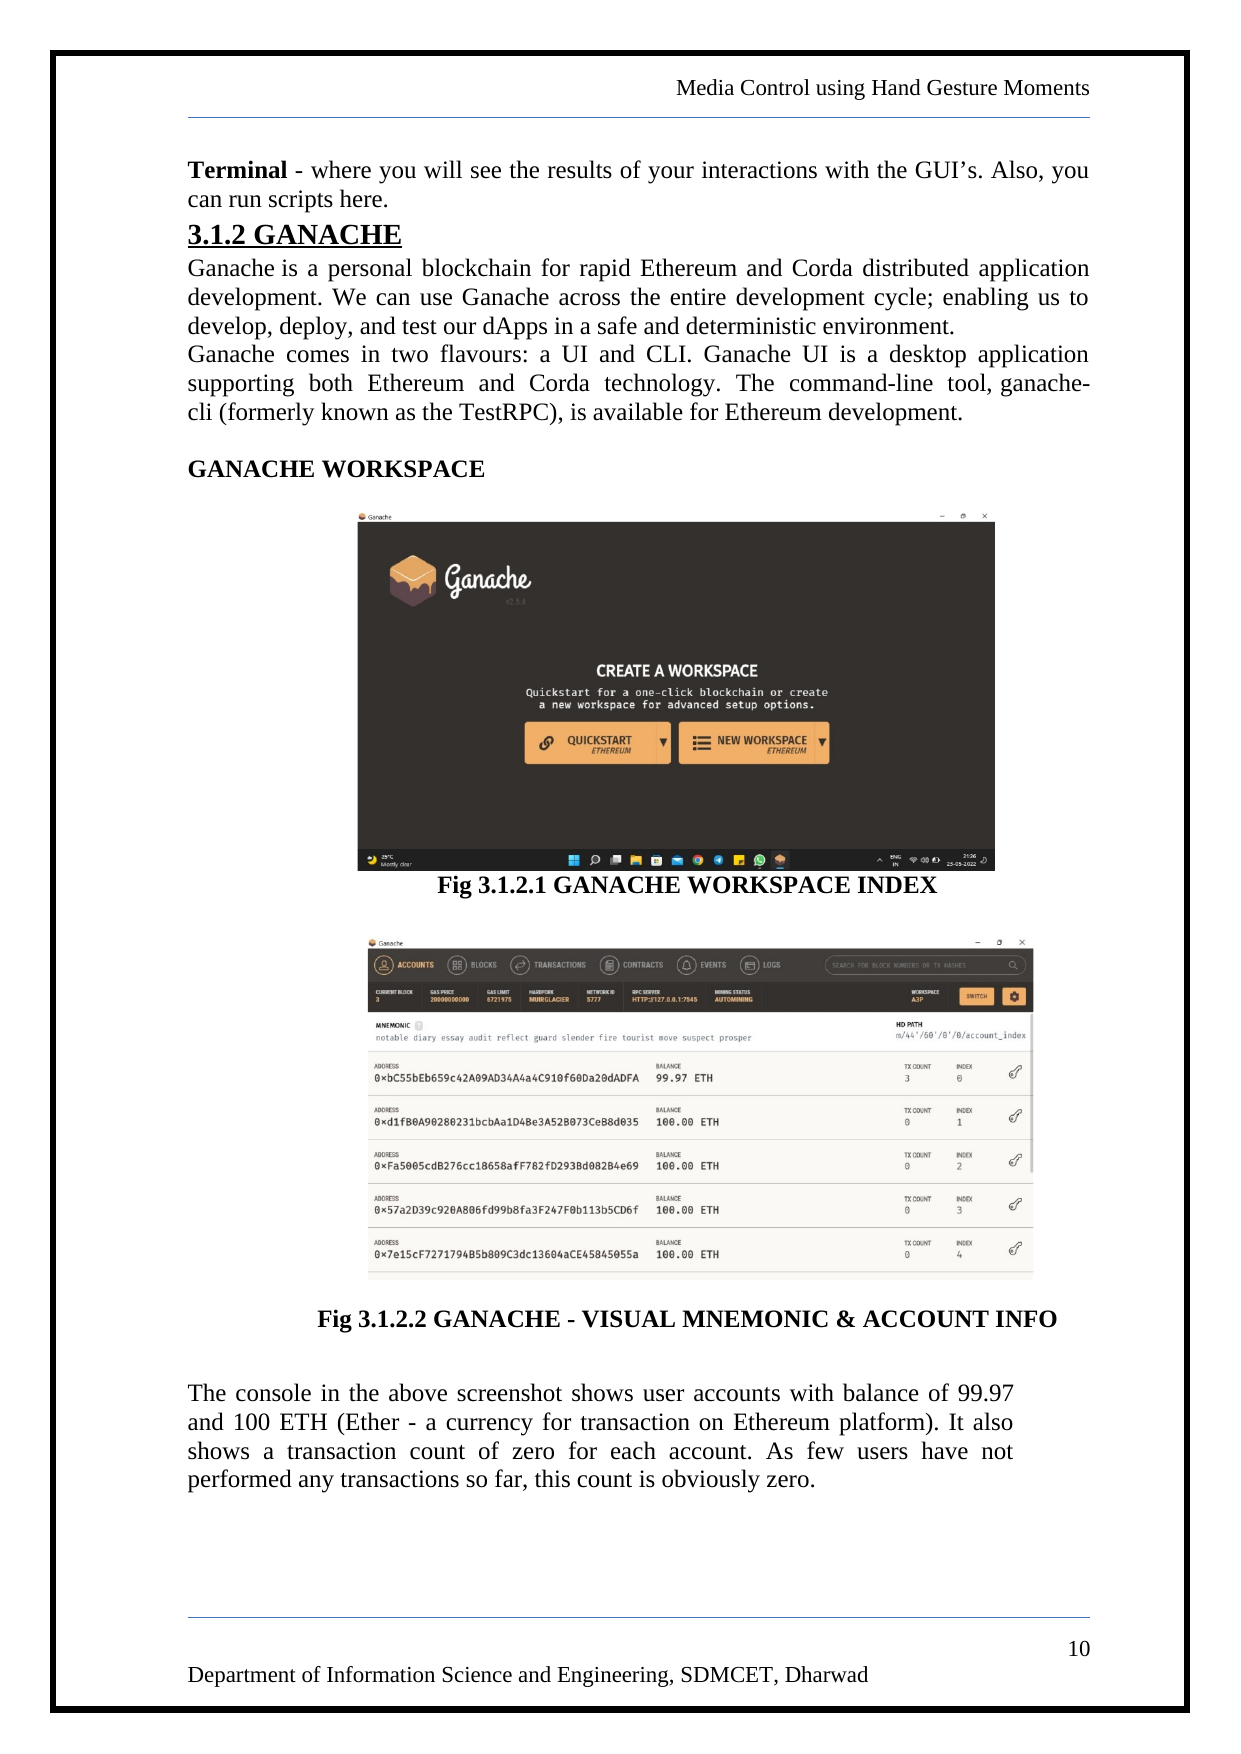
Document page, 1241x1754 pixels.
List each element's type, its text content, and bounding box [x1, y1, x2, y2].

subtitle Fig 3.1.2.1 GANACHE WORKSPACE INDEX [285, 870, 1090, 899]
picture [357, 512, 995, 871]
text Terminal - where you will see the results of your interactions with the GUI’s. Also, you can run scripts here. [187, 155, 1090, 213]
text The console in the above screenshot shows user accounts with balance of 99.97 and 100 ETH (Ether - a currency for transaction on Ethereum platform). It also shows a transaction count of zero for each account. As few users have not performed any transactions so far, this count is obviously zero. [187, 1378, 1015, 1493]
text GANACHE WORKSPACE [187, 454, 1015, 483]
text Ganache comes in two flavours: a UI and CLI. Ganache UI is a desktop application supporting both Ethereum and Corda technology. The command-line tool, ganache-cli (formerly known as the TestRPC), is available for Ethereum development. [187, 339, 1090, 426]
subtitle 3.1.2 GANACHE [187, 217, 1090, 251]
picture [367, 937, 1034, 1280]
text Ganache is a personal blockchain for rapid Ethereum and Corda distributed application development. We can use Ganache across the entire development cycle; enabling us to develop, deploy, and test our dApps in a safe and deterministic environment. [187, 253, 1090, 339]
